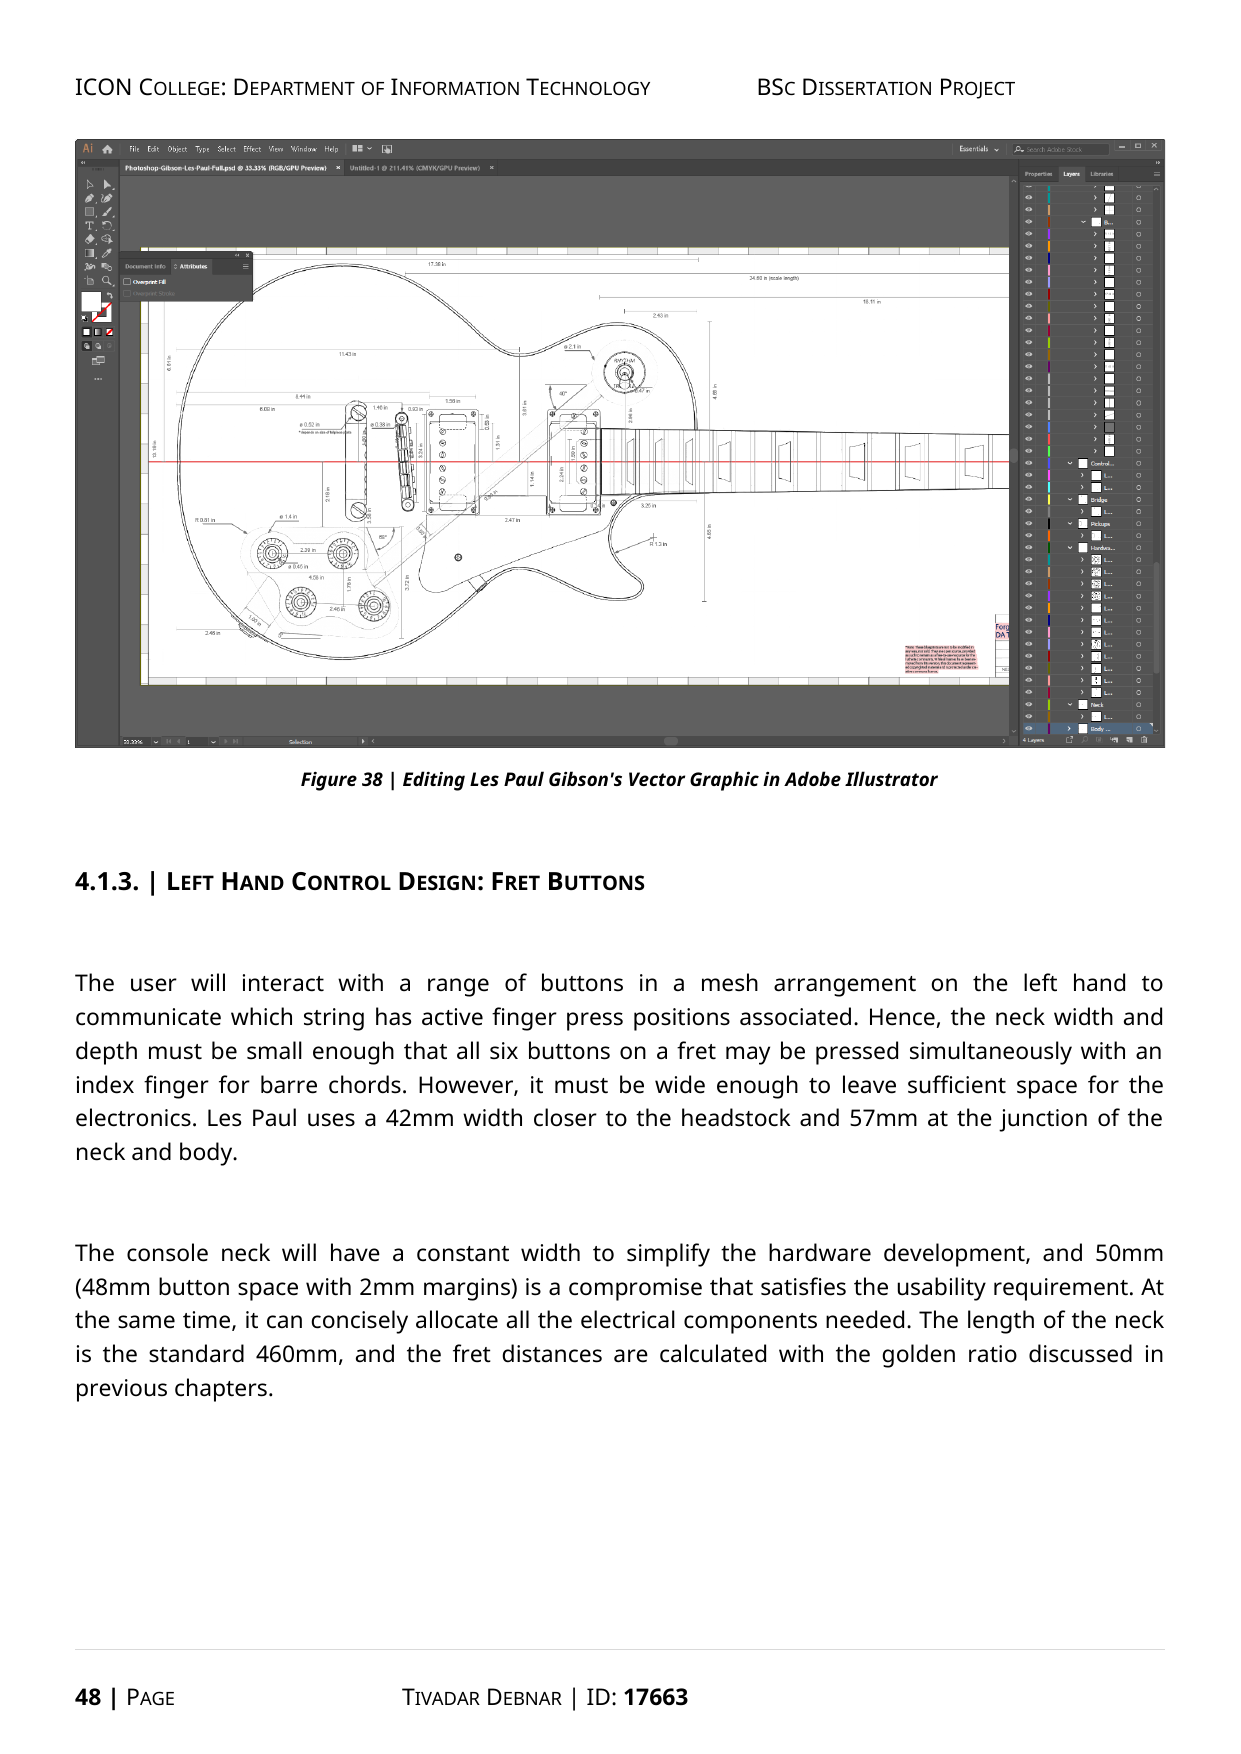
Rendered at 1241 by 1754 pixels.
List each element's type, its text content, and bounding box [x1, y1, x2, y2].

text The user will interact with a range of buttons in a mesh arrangement on the left hand to communicate which string has active finger press positions associated. Hence, the neck width and depth must be small enough that all six buttons on a fret may be pressed simultaneously with an index finger for barre chords. However, it must be wide enough to leave sufficient space for the electronics. Les Paul uses a 42mm width closer to the headstock and 57mm at the junction of the neck and body. [75, 967, 1165, 1167]
subtitle 4.1.3. | Left Hand Control Design: Fret Buttons [75, 863, 1165, 897]
picture [75, 139, 1166, 748]
text The console neck will have a constant width to simplify the hardware development, and 50mm (48mm button space with 2mm margins) is a compromise that satisfies the usability requirement. At the same time, it can concisely allocate all the electrical components needed. The length of the neck is the standard 460mm, and the fret distances are calculated with the golden ratio discussed in previous chapters. [75, 1237, 1165, 1403]
